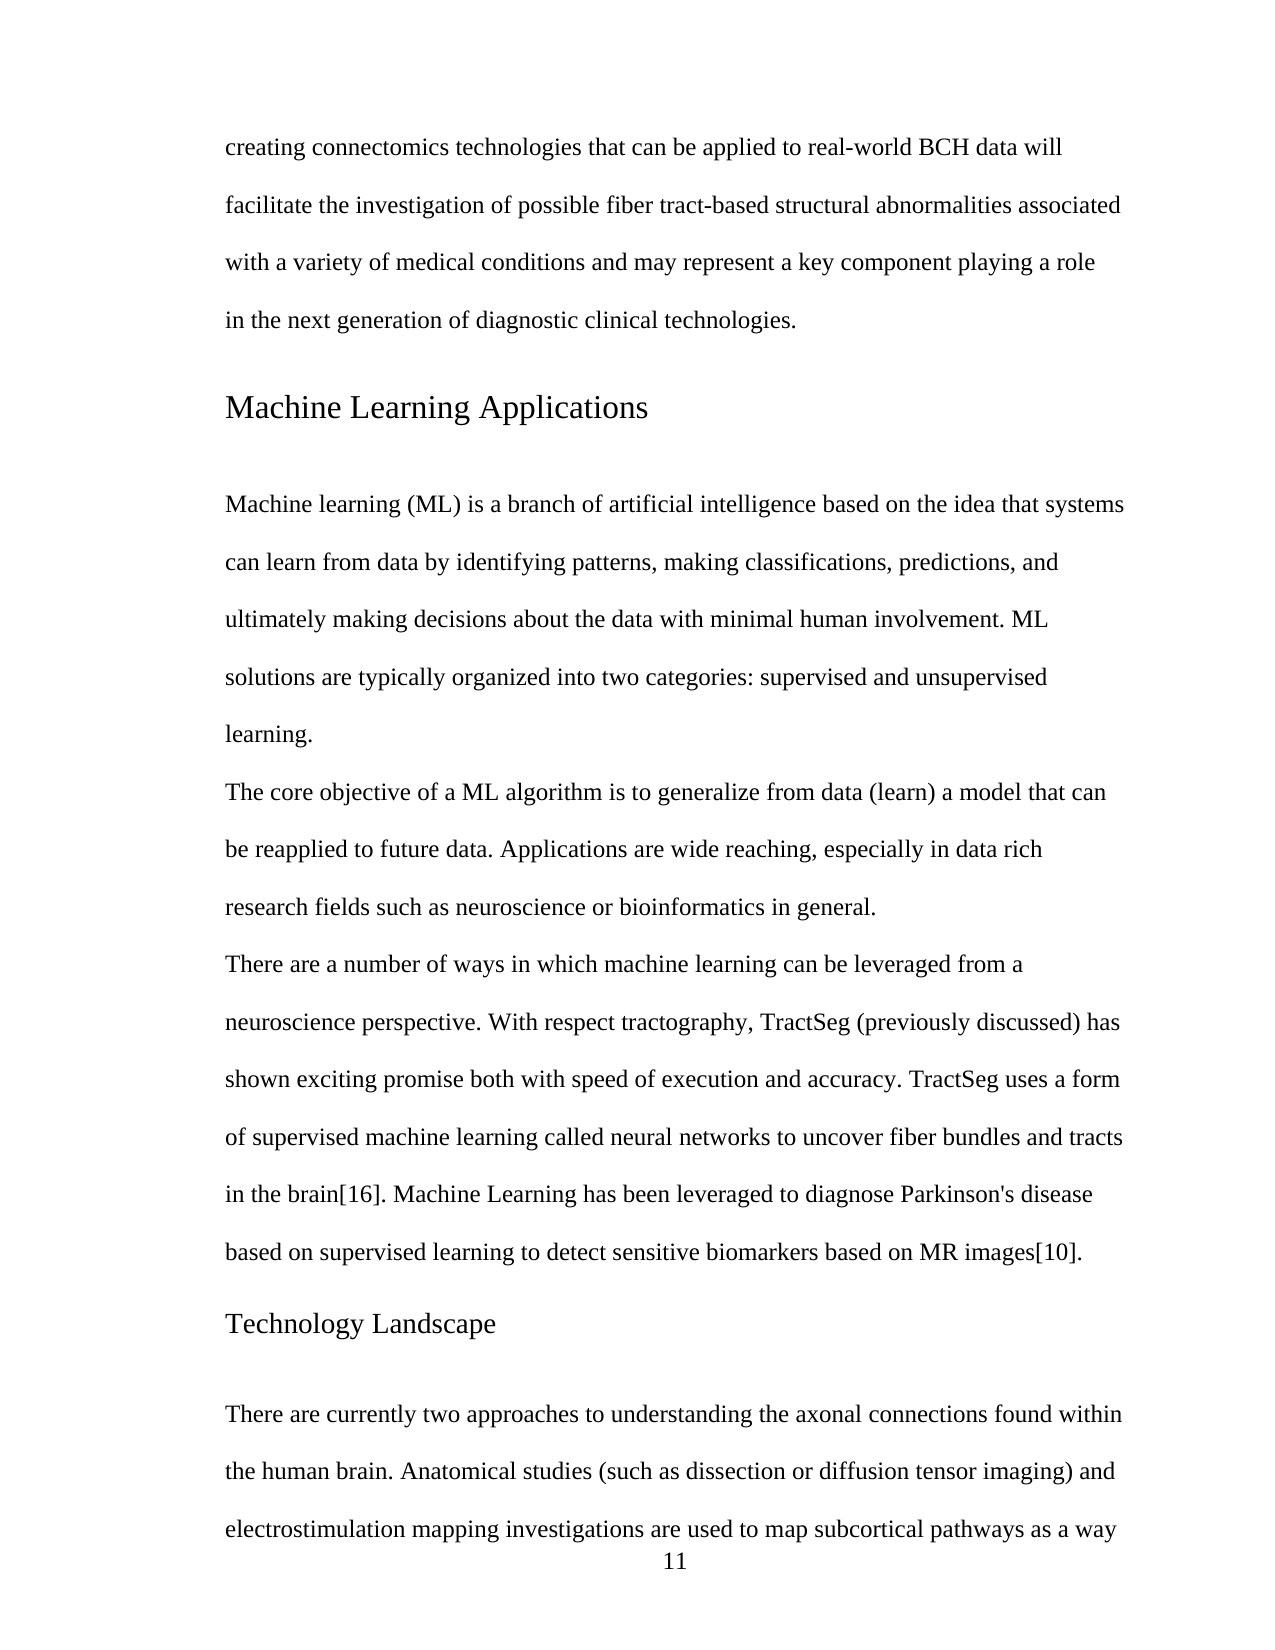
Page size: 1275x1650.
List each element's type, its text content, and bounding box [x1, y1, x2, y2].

text There are a number of ways in which machine learning can be leveraged from a neuroscience perspective. With respect tractography, TractSeg (previously discussed) has shown exciting promise both with speed of execution and accuracy. TractSeg uses a form of supervised machine learning called neural networks to uncover fiber bundles and tracts in the brain[16]. Machine Learning has been leveraged to diagnose Parkinson's disease based on supervised learning to detect sensitive biomarkers based on MR images[10]. [225, 949, 1125, 1265]
text with a variety of medical conditions and may represent a key component playing a role [225, 247, 1125, 276]
text in the next generation of diagnostic clinical technologies. [225, 305, 1125, 334]
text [225, 1399, 1125, 1542]
subtitle Technology Landscape [225, 1307, 1125, 1340]
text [225, 132, 1125, 219]
subtitle Machine Learning Applications [225, 387, 1125, 426]
text Machine learning (ML) is a branch of artificial intelligence based on the idea that systems can learn from data by identifying patterns, making classifications, predictions, and ultimately making decisions about the data with minimal human involvement. ML solutions are typically organized into two categories: supervised and unsupervised learning. [225, 489, 1125, 748]
text The core objective of a ML algorithm is to generalize from data (learn) a model that can be reapplied to future data. Applications are wide reaching, especially in data rich research fields such as neuroscience or bioinformatics in general. [225, 777, 1125, 920]
